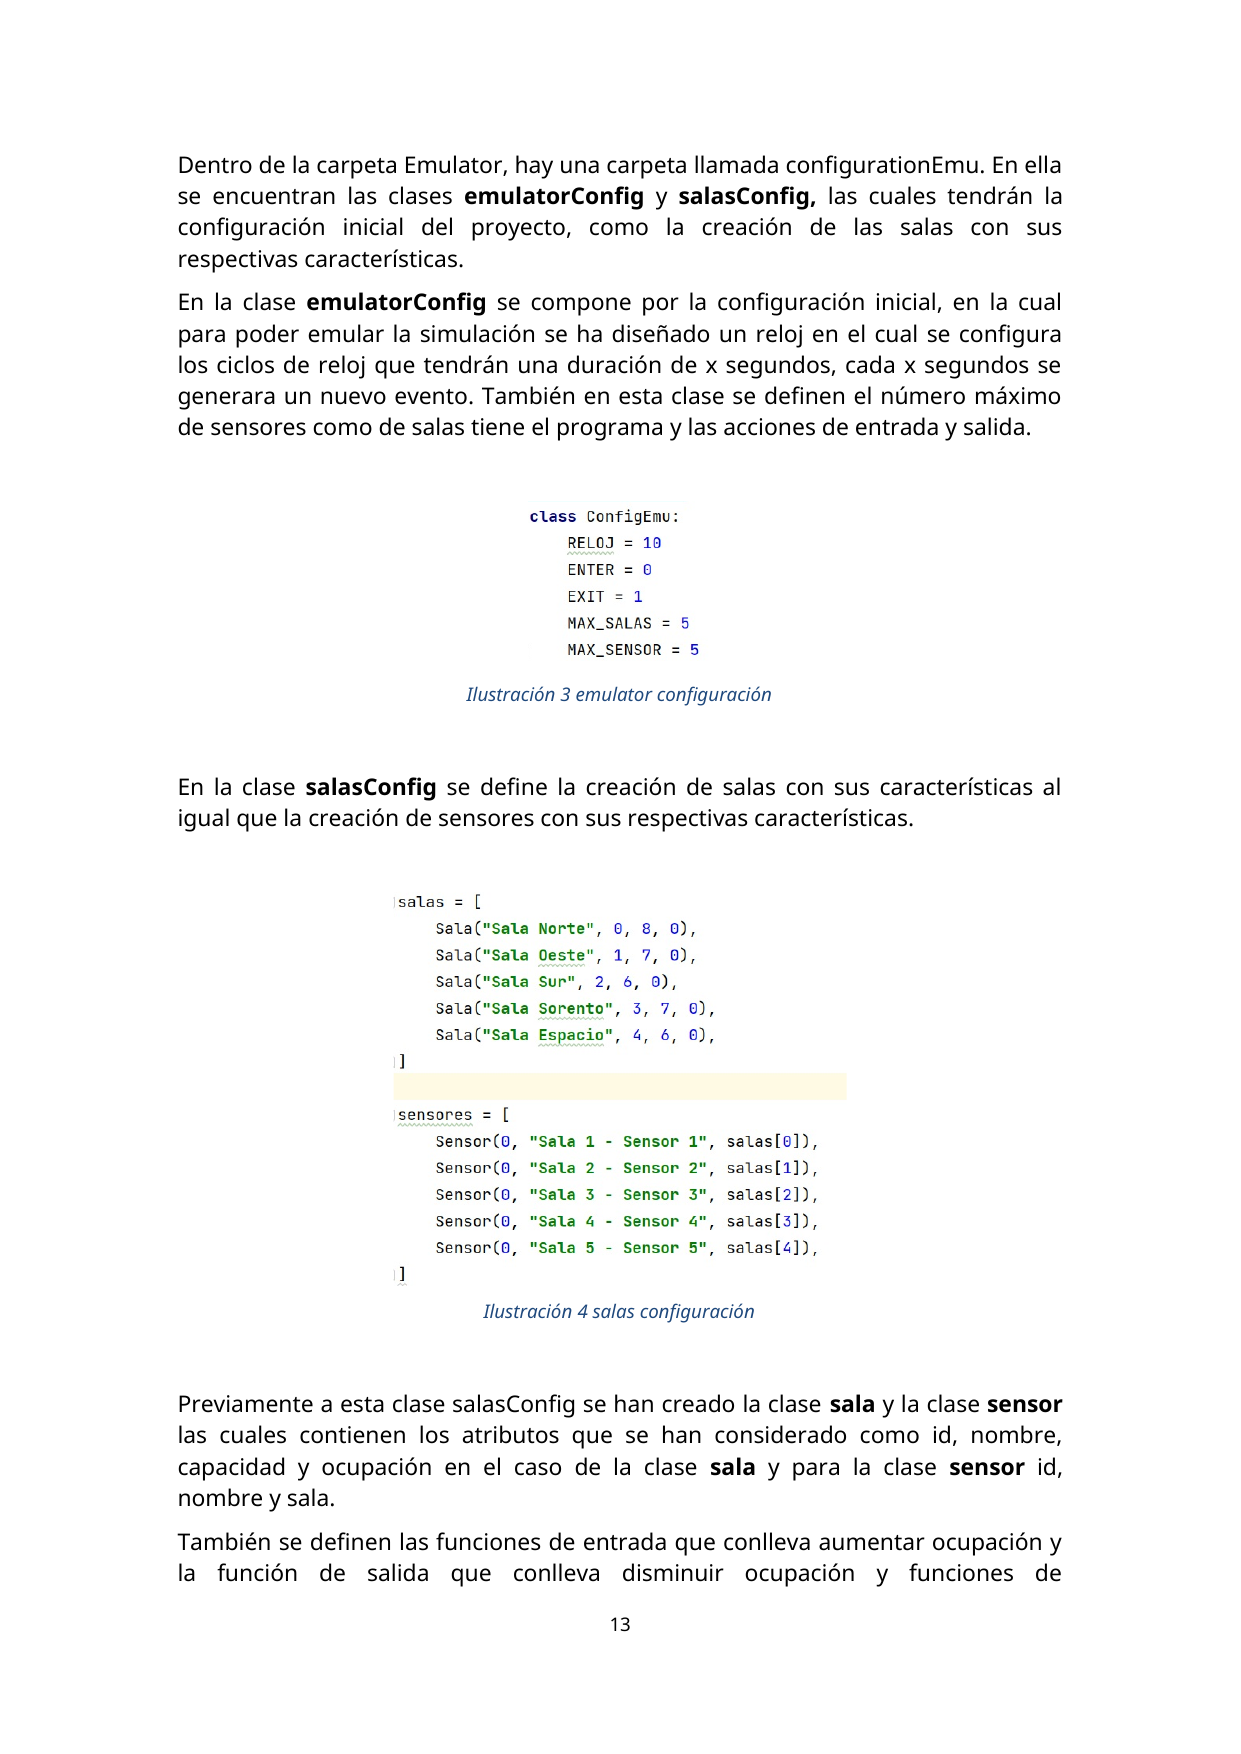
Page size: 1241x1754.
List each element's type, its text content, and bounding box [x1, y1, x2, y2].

text En la clase emulatorConfig se compone por la configuración inicial, en la cual para poder emular la simulación se ha diseñado un reloj en el cual se configura los ciclos de reloj que tendrán una duración de x segundos, cada x segundos se generara un nuevo evento. También en esta clase se definen el número máximo de sensores como de salas tiene el programa y las acciones de entrada y salida. [177, 286, 1063, 442]
text Ilustración 3 emulator configuración [177, 681, 1063, 706]
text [177, 1526, 1063, 1588]
text Dentro de la carpeta Emulator, hay una carpeta llamada configurationEmu. En ella se encuentran las clases emulatorConfig y salasConfig, las cuales tendrán la configuración inicial del proyecto, como la creación de las salas con sus respectivas características. [177, 149, 1063, 274]
text Previamente a esta clase salasConfig se han creado la clase sala y la clase sensor las cuales contienen los atributos que se han considerado como id, nombre, capacidad y ocupación en el caso de la clase sala y para la clase sensor id, nombre y sala. [177, 1388, 1063, 1513]
text Ilustración 4 salas configuración [177, 1298, 1063, 1324]
picture [393, 889, 847, 1286]
text En la clase salasConfig se define la creación de salas con sus características al igual que la creación de sensores con sus respectivas características. [177, 771, 1063, 833]
picture [528, 501, 713, 661]
